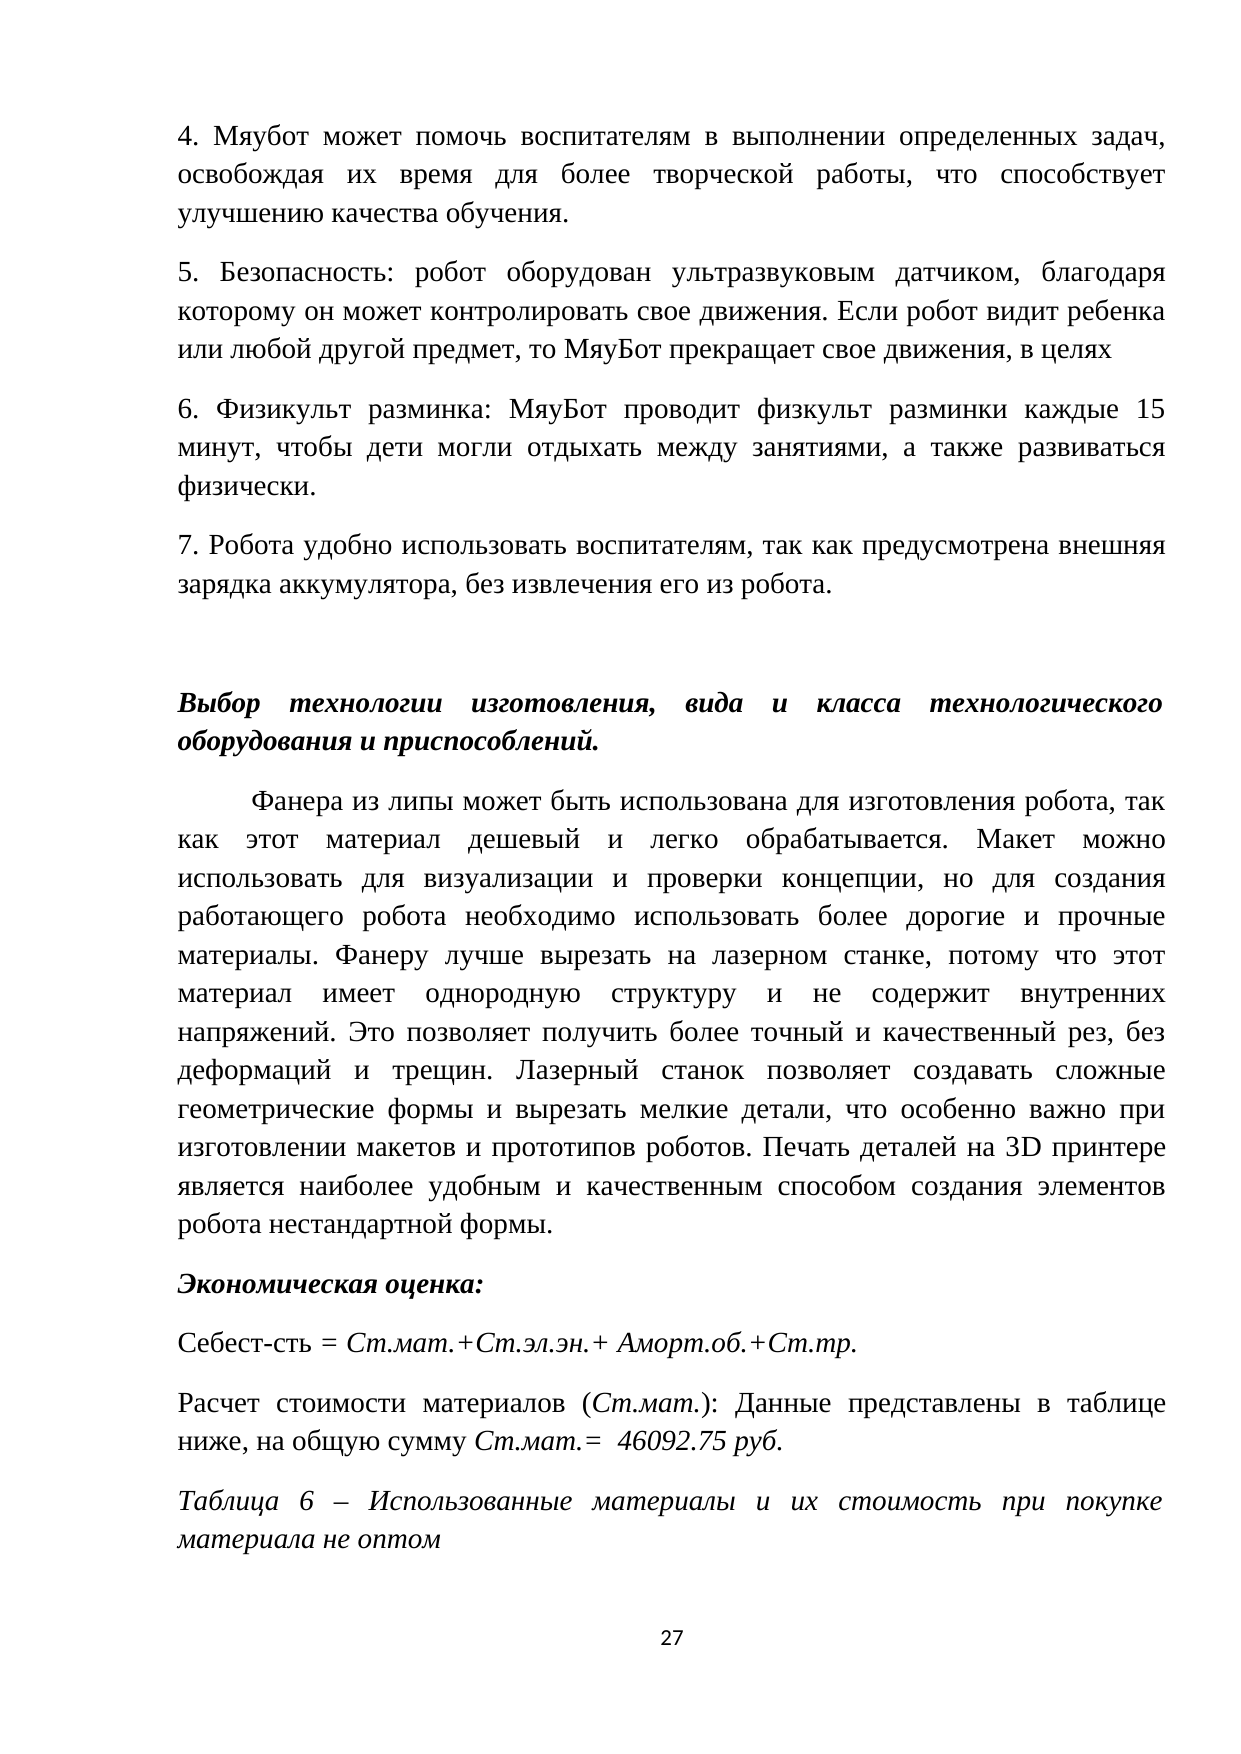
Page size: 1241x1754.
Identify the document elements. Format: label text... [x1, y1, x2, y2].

text Расчет стоимости материалов (Ст.мат.): Данные представлены в таблице ниже, на общую сумму Ст.мат.= 46092.75 руб. [177, 1385, 1166, 1457]
text 4. Мяубот может помочь воспитателям в выполнении определенных задач, освобождая их время для более творческой работы, что способствует улучшению качества обучения. [177, 118, 1166, 229]
text 7. Робота удобно использовать воспитателям, так как предусмотрена внешняя зарядка аккумулятора, без извлечения его из робота. [177, 527, 1166, 599]
text Себест-сть = Ст.мат.+Ст.эл.эн.+ Аморт.об.+Ст.тр. [177, 1325, 1166, 1359]
text 5. Безопасность: робот оборудован ультразвуковым датчиком, благодаря которому он может контролировать свое движения. Если робот видит ребенка или любой другой предмет, то МяуБот прекращает свое движения, в целях [177, 254, 1166, 365]
text Выбор технологии изготовления, вида и класса технологического оборудования и приспособлений. [177, 685, 1166, 757]
text Таблица 6 – Использованные материалы и их стоимость при покупке материала не оптом [177, 1483, 1166, 1555]
text Фанера из липы может быть использована для изготовления робота, так как этот материал дешевый и легко обрабатывается. Макет можно использовать для визуализации и проверки концепции, но для создания работающего робота необходимо использовать более дорогие и прочные материалы. Фанеру лучше вырезать на лазерном станке, потому что этот материал имеет однородную структуру и не содержит внутренних напряжений. Это позволяет получить более точный и качественный рез, без деформаций и трещин. Лазерный станок позволяет создавать сложные геометрические формы и вырезать мелкие детали, что особенно важно при изготовлении макетов и прототипов роботов. Печать деталей на 3D принтере является наиболее удобным и качественным способом создания элементов робота нестандартной формы. [177, 783, 1166, 1240]
text 6. Физикульт разминка: МяуБот проводит физкульт разминки каждые 15 минут, чтобы дети могли отдыхать между занятиями, а также развиваться физически. [177, 391, 1166, 502]
text Экономическая оценка: [177, 1266, 1166, 1299]
